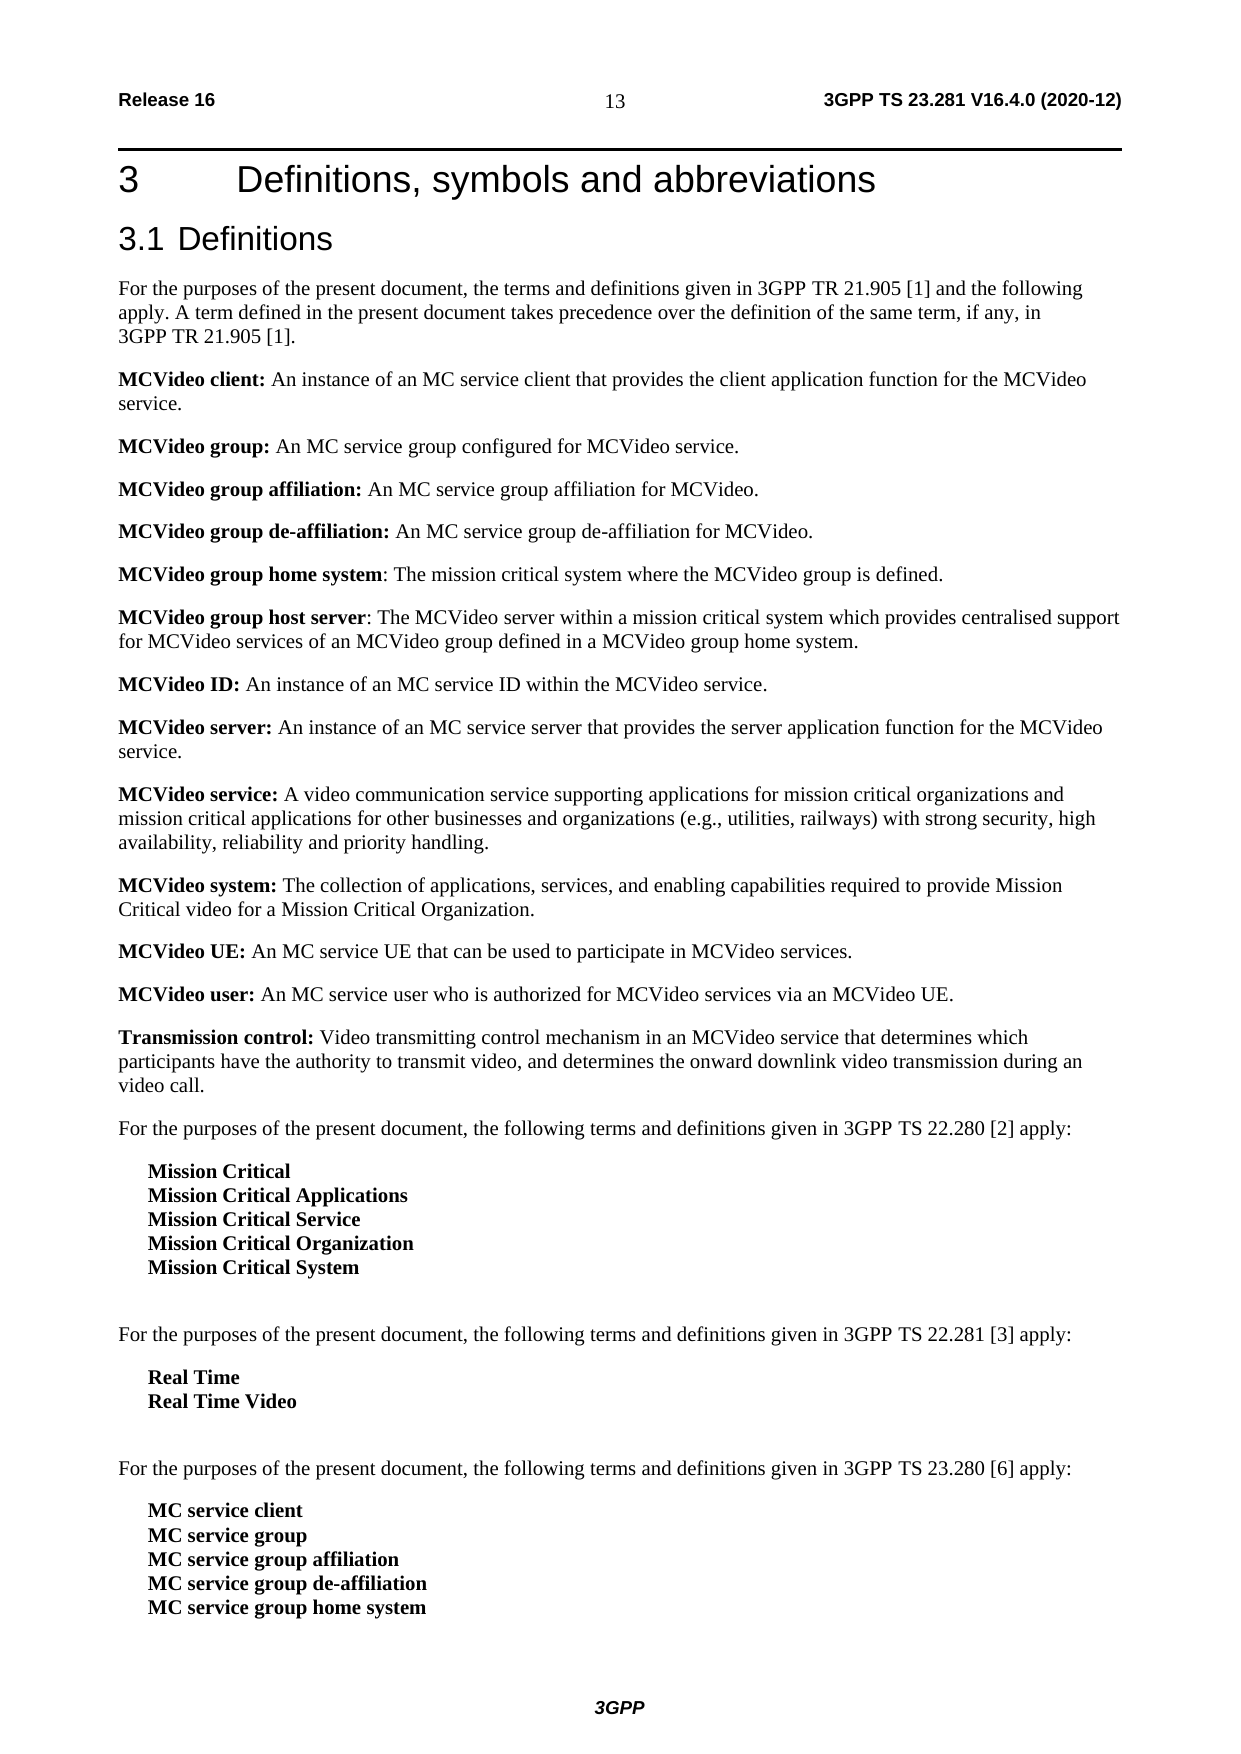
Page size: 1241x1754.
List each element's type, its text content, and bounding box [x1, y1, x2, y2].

text For the purposes of the present document, the following terms and definitions given in 3GPP TS 23.280 [6] apply: [118, 1456, 1122, 1480]
text Real Time [148, 1365, 1122, 1389]
text Mission Critical Service [148, 1207, 1122, 1231]
text MCVideo service: A video communication service supporting applications for mission critical organizations and mission critical applications for other businesses and organizations (e.g., utilities, railways) with strong security, high availability, reliability and priority handling. [118, 782, 1122, 854]
text Mission Critical System [148, 1255, 1122, 1279]
text Mission Critical Organization [148, 1231, 1122, 1255]
text For the purposes of the present document, the terms and definitions given in 3GPP TR 21.905 [1] and the following apply. A term defined in the present document takes precedence over the definition of the same term, if any, in 3GPP TR 21.905 [1]. [118, 276, 1122, 348]
text MCVideo UE: An MC service UE that can be used to participate in MCVideo services. [118, 939, 1122, 963]
text MC service client [148, 1498, 1122, 1522]
text MCVideo ID: An instance of an MC service ID within the MCVideo service. [118, 672, 1122, 696]
text MCVideo group affiliation: An MC service group affiliation for MCVideo. [118, 477, 1122, 501]
text MCVideo client: An instance of an MC service client that provides the client application function for the MCVideo service. [118, 367, 1122, 415]
subtitle 3.1 Definitions [118, 219, 1122, 257]
text Mission Critical [148, 1159, 1122, 1183]
text MC service group home system [148, 1595, 1122, 1619]
text MCVideo group home system: The mission critical system where the MCVideo group is defined. [118, 562, 1122, 586]
text MCVideo user: An MC service user who is authorized for MCVideo services via an MCVideo UE. [118, 982, 1122, 1006]
text MC service group de-affiliation [148, 1571, 1122, 1595]
text For the purposes of the present document, the following terms and definitions given in 3GPP TS 22.281 [3] apply: [118, 1322, 1122, 1346]
text MCVideo server: An instance of an MC service server that provides the server application function for the MCVideo service. [118, 715, 1122, 763]
text For the purposes of the present document, the following terms and definitions given in 3GPP TS 22.280 [2] apply: [118, 1116, 1122, 1140]
text Real Time Video [148, 1389, 1122, 1413]
text MCVideo group host server: The MCVideo server within a mission critical system which provides centralised support for MCVideo services of an MCVideo group defined in a MCVideo group home system. [118, 605, 1122, 653]
text MCVideo group: An MC service group configured for MCVideo service. [118, 434, 1122, 458]
text MCVideo system: The collection of applications, services, and enabling capabilities required to provide Mission Critical video for a Mission Critical Organization. [118, 872, 1122, 921]
text MCVideo group de-affiliation: An MC service group de-affiliation for MCVideo. [118, 519, 1122, 543]
subtitle 3 Definitions, symbols and abbreviations [118, 151, 1122, 200]
text Mission Critical Applications [148, 1183, 1122, 1207]
text Transmission control: Video transmitting control mechanism in an MCVideo service that determines which participants have the authority to transmit video, and determines the onward downlink video transmission during an video call. [118, 1025, 1122, 1097]
text MC service group [148, 1522, 1122, 1547]
text MC service group affiliation [148, 1547, 1122, 1571]
